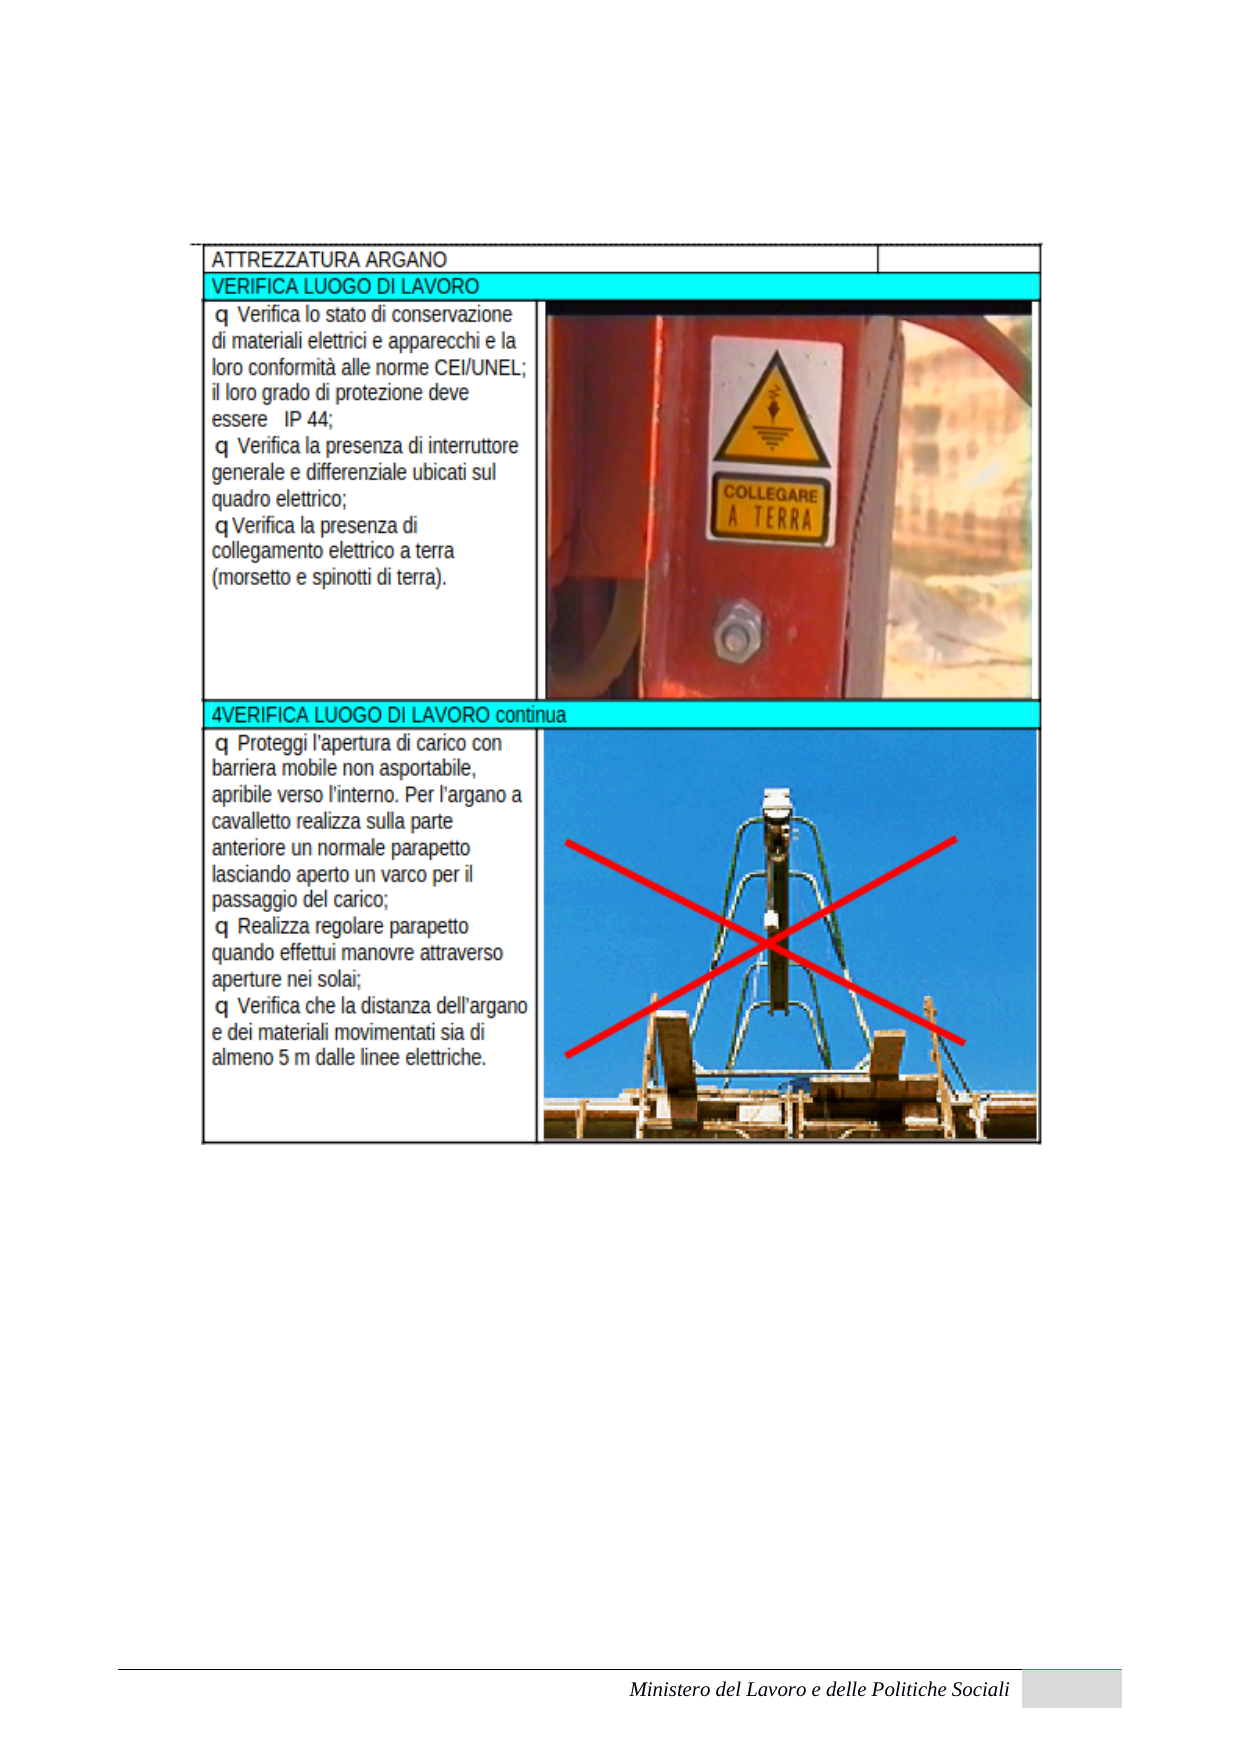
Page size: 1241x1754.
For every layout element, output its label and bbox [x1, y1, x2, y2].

picture [189, 233, 1051, 1156]
